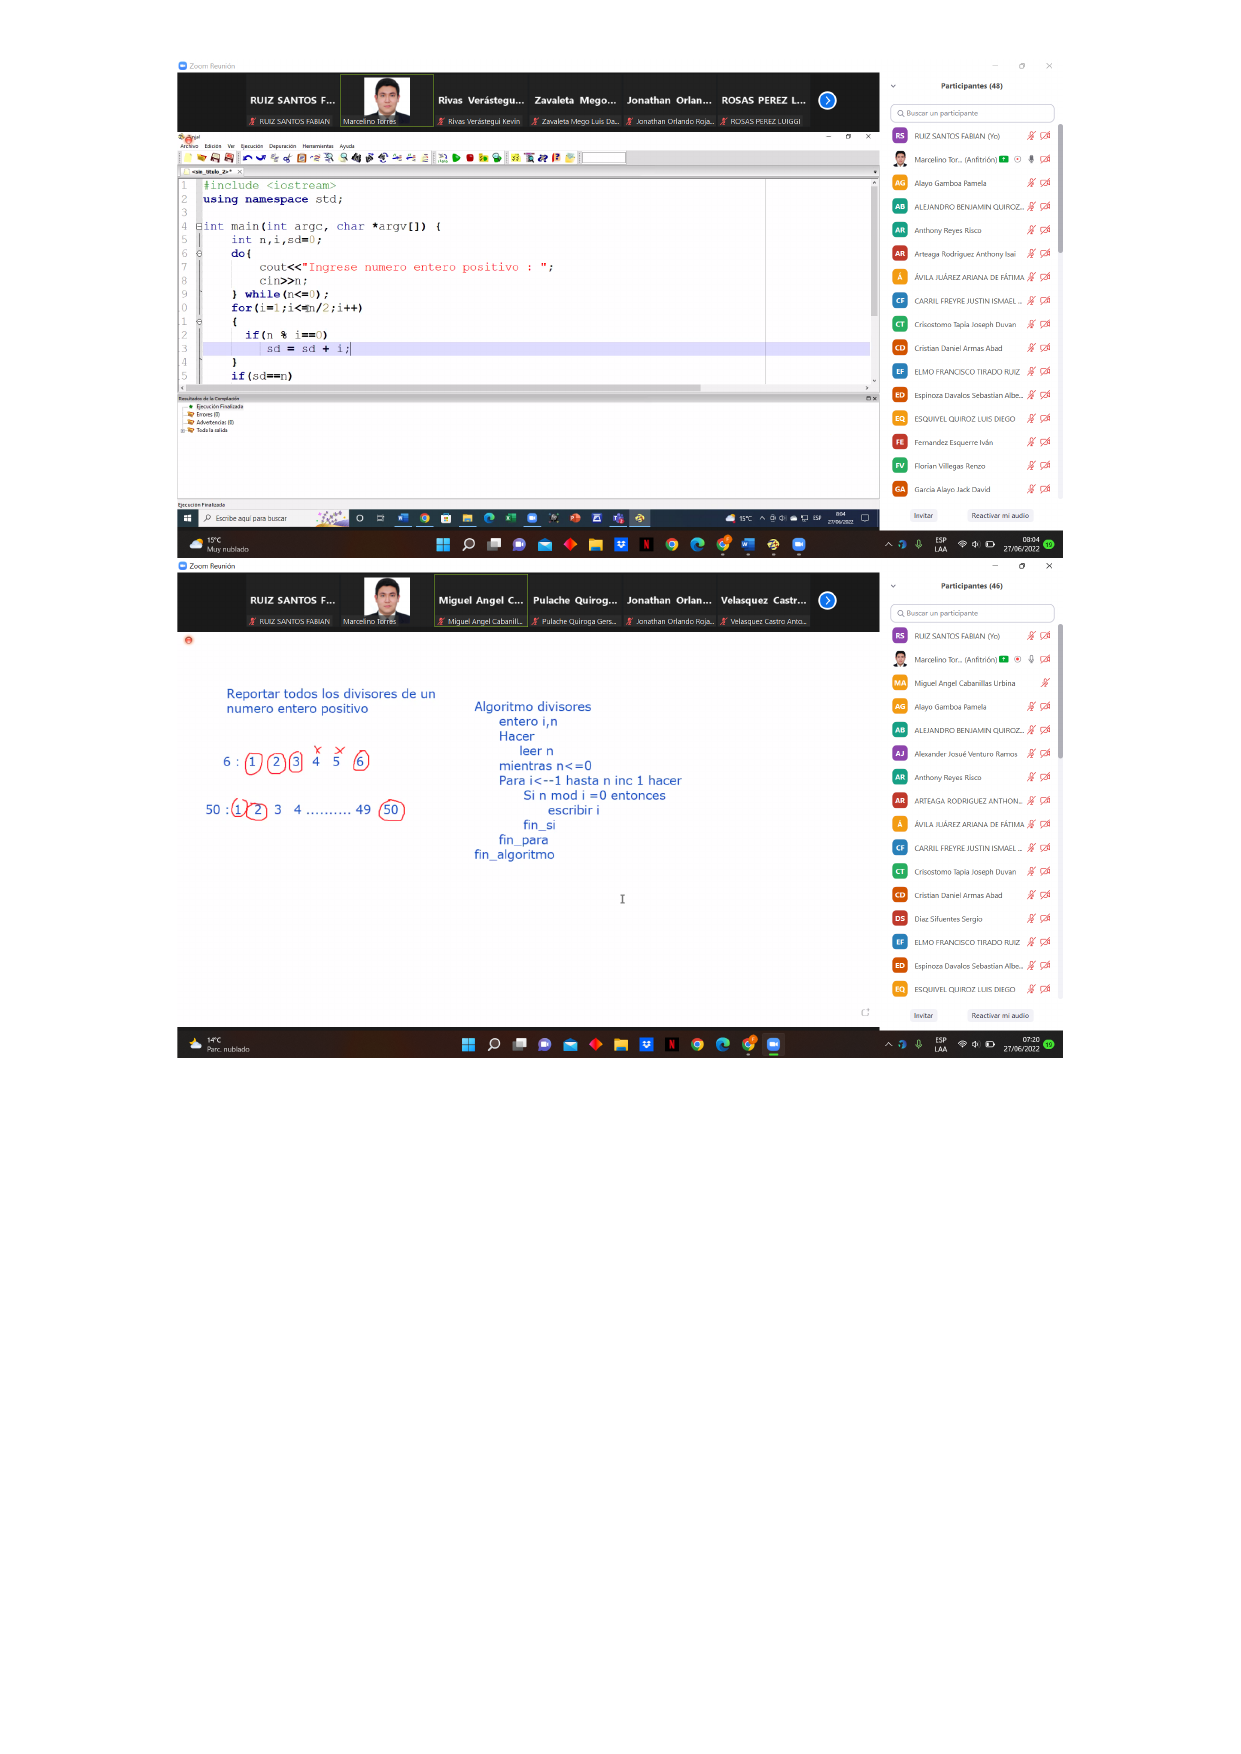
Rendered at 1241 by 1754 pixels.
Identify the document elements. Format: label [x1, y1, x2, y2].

picture [177, 59, 1063, 558]
picture [177, 559, 1063, 1058]
